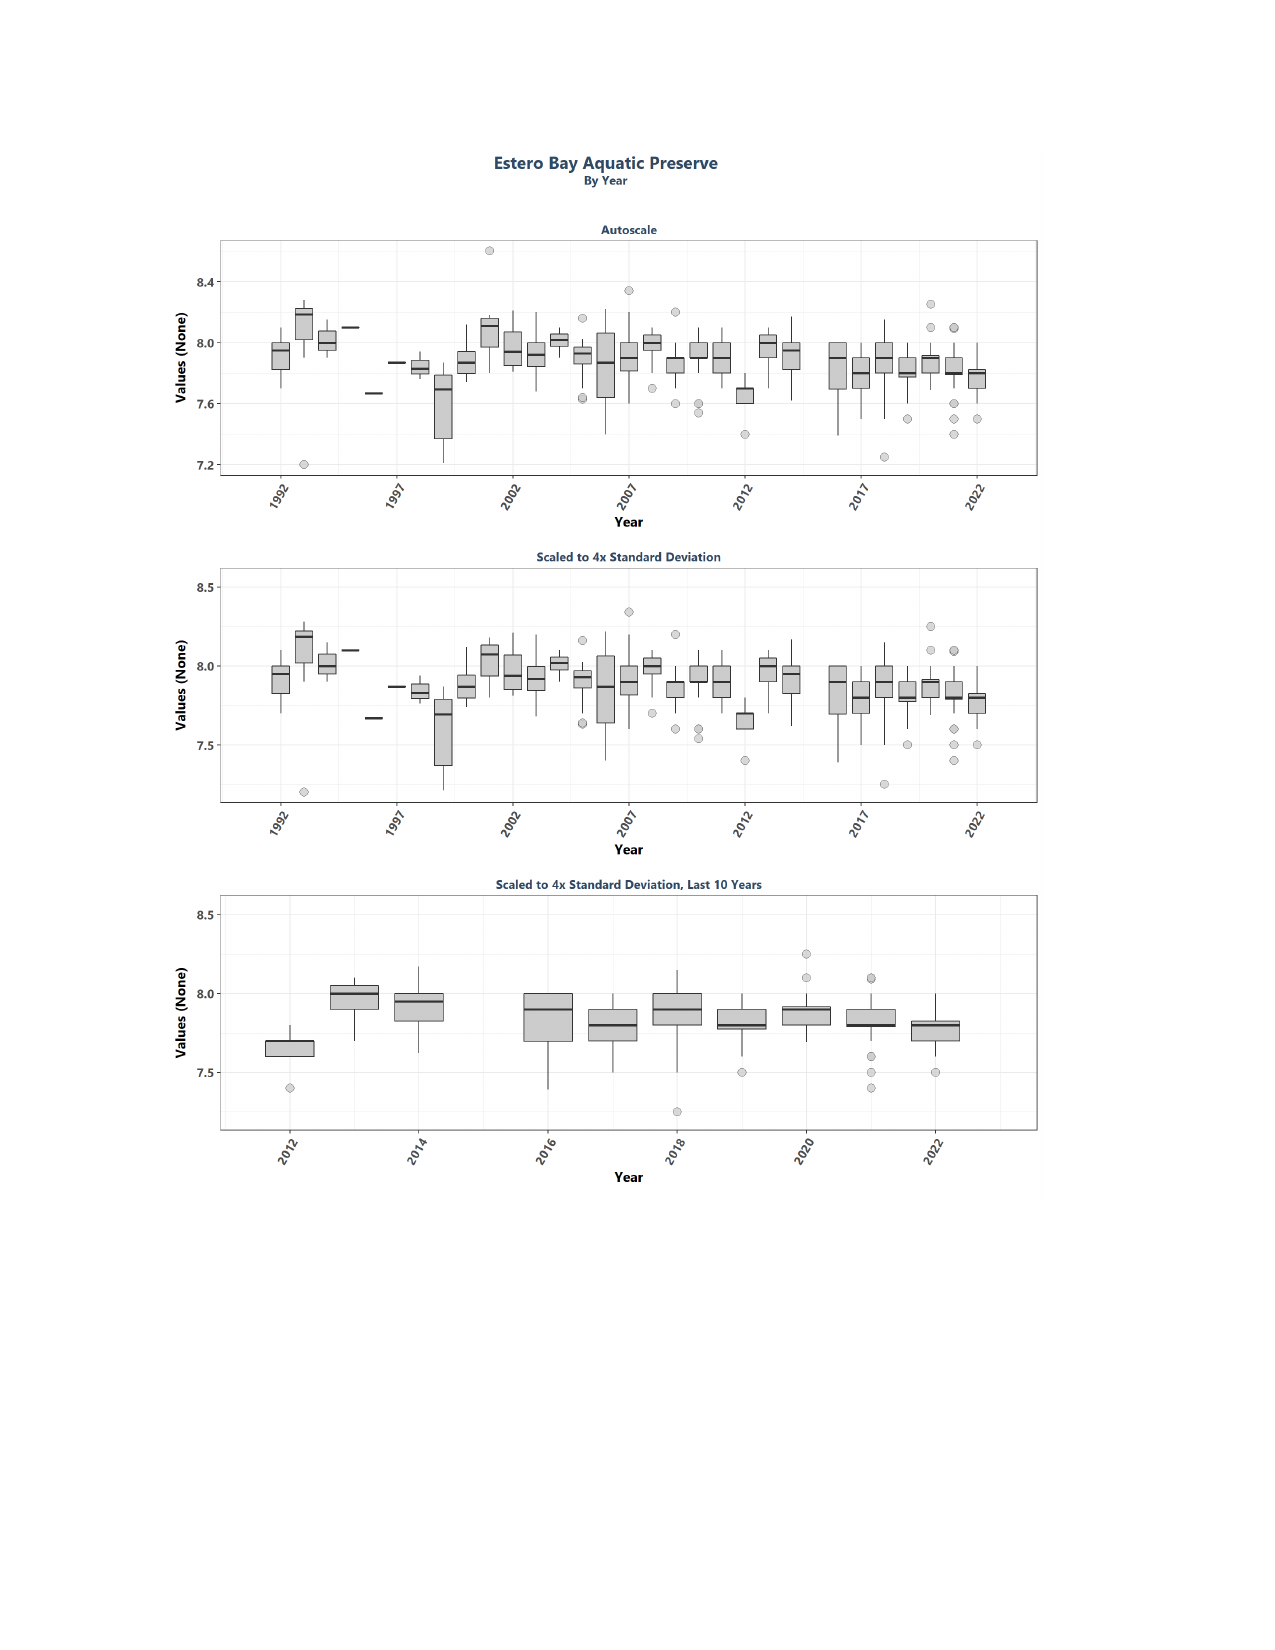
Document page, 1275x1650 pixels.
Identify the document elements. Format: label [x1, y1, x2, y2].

picture [168, 150, 1044, 1200]
